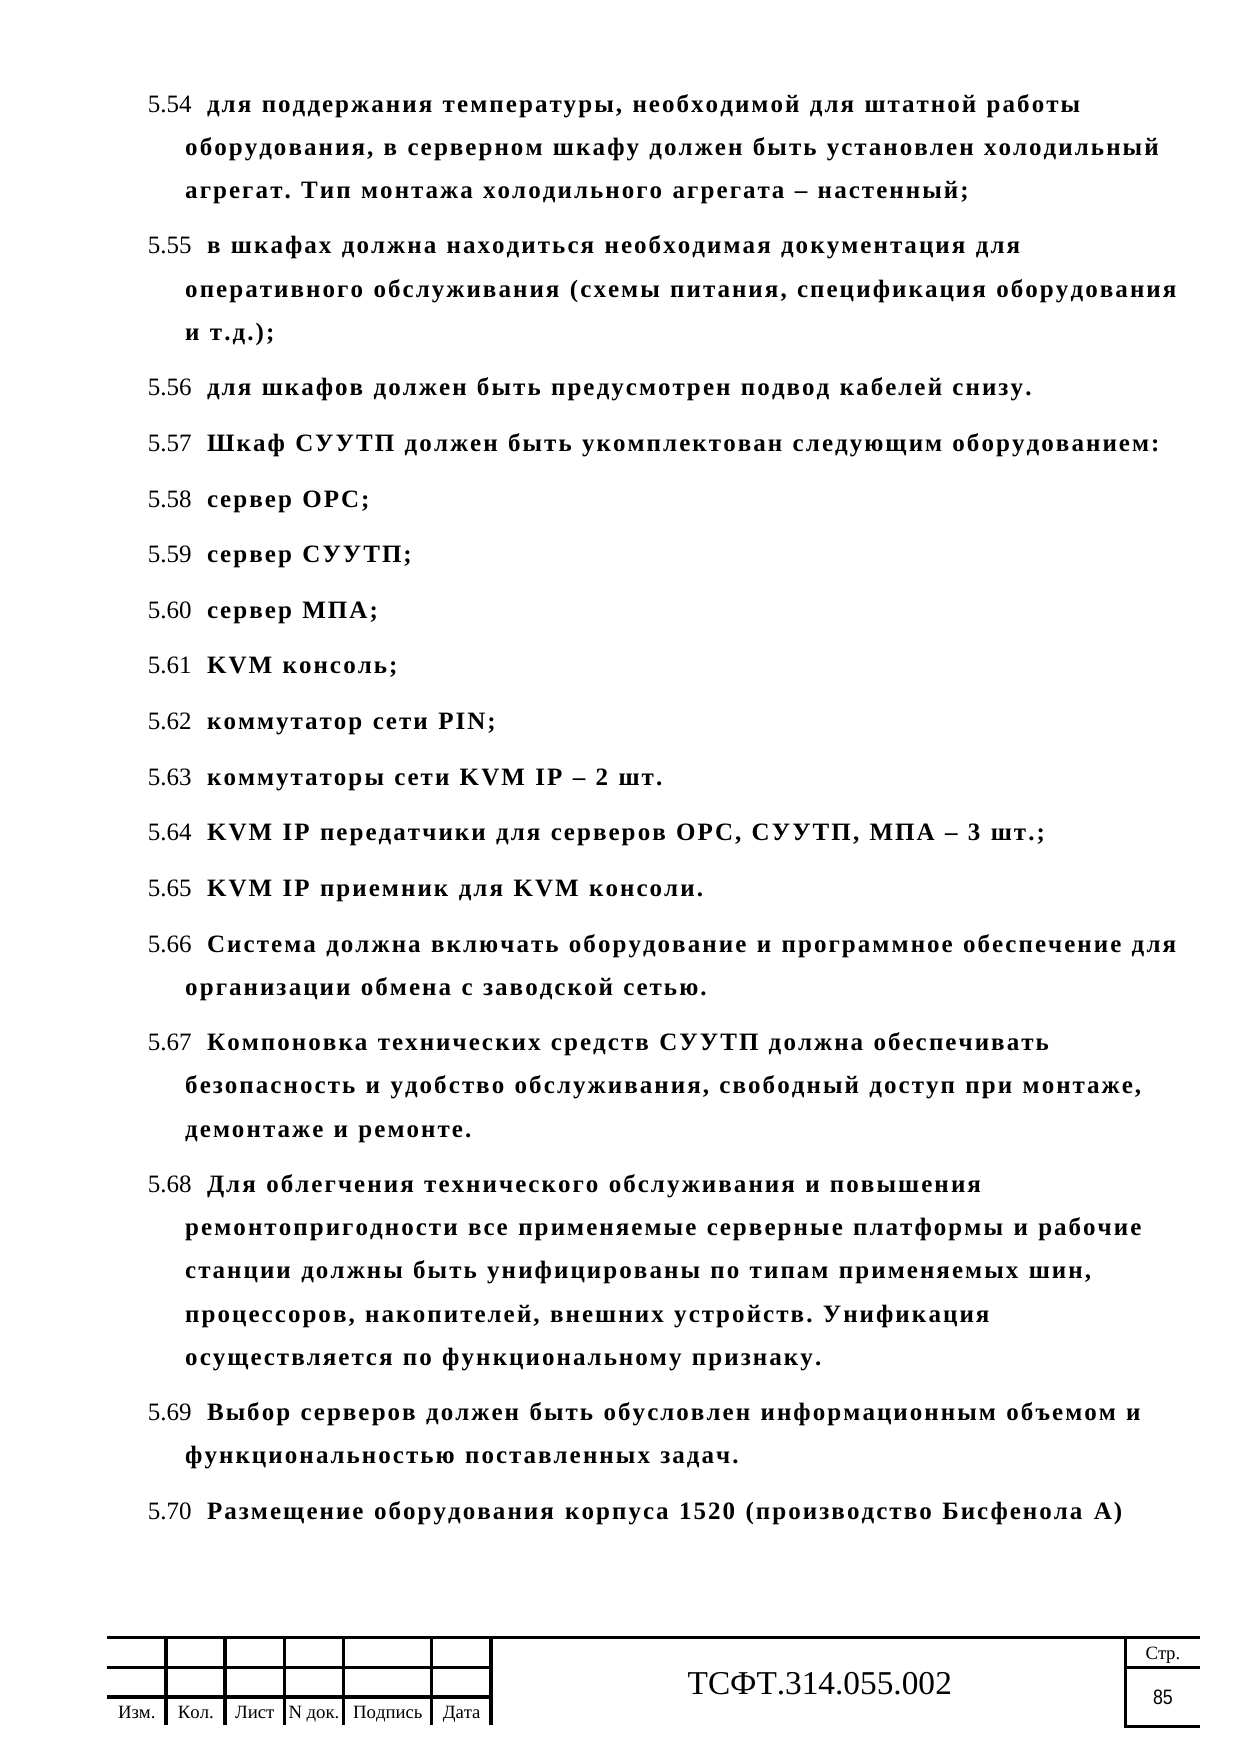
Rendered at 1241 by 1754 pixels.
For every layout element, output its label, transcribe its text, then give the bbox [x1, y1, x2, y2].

subtitle Размещение оборудования [148, 1496, 1181, 1525]
